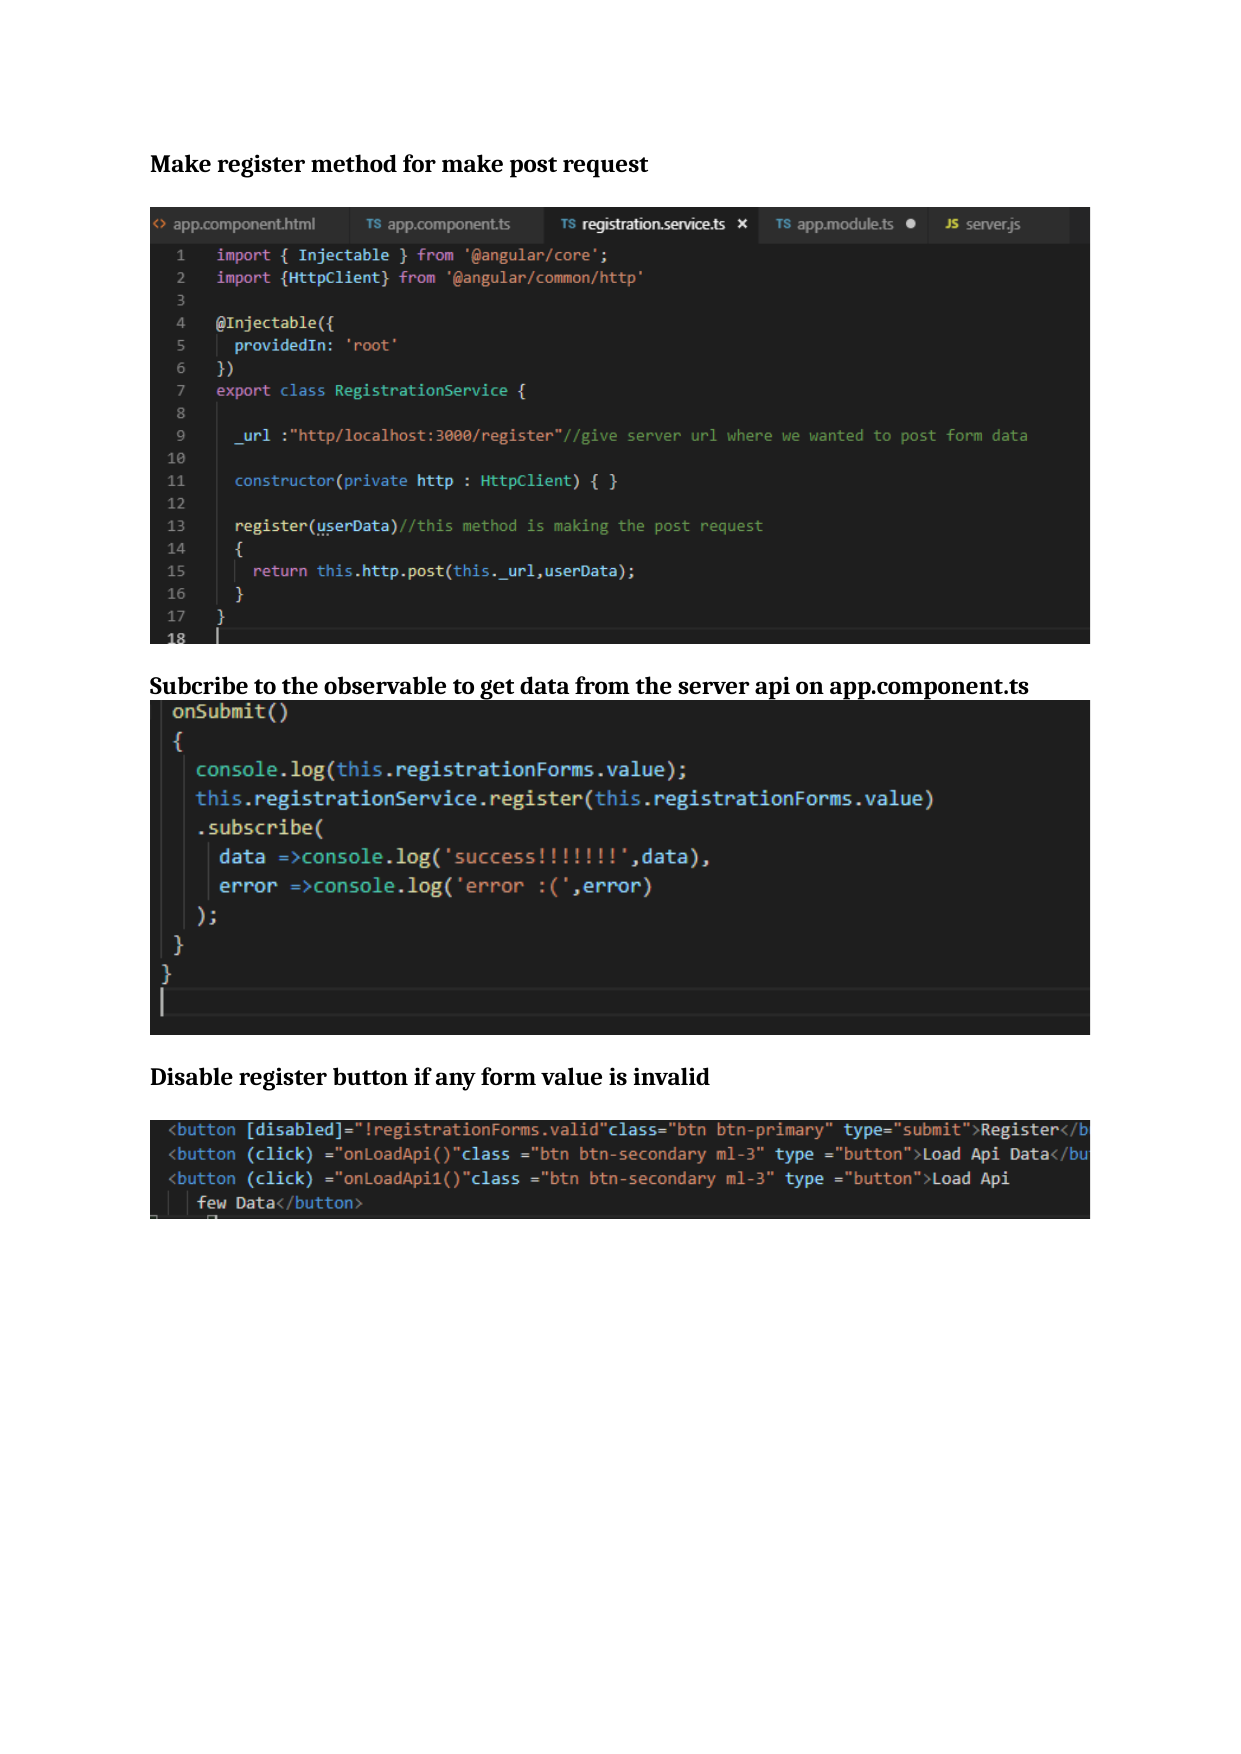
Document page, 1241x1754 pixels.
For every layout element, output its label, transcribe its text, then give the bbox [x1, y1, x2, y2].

picture [150, 207, 1091, 644]
subtitle Subcribe to the observable to get data from the server api on app.component.ts [150, 672, 1090, 700]
subtitle Disable register button if any form value is invalid [150, 1063, 1090, 1092]
subtitle Make register method for make post request [150, 150, 1090, 179]
picture [150, 700, 1091, 1035]
picture [150, 1120, 1091, 1219]
